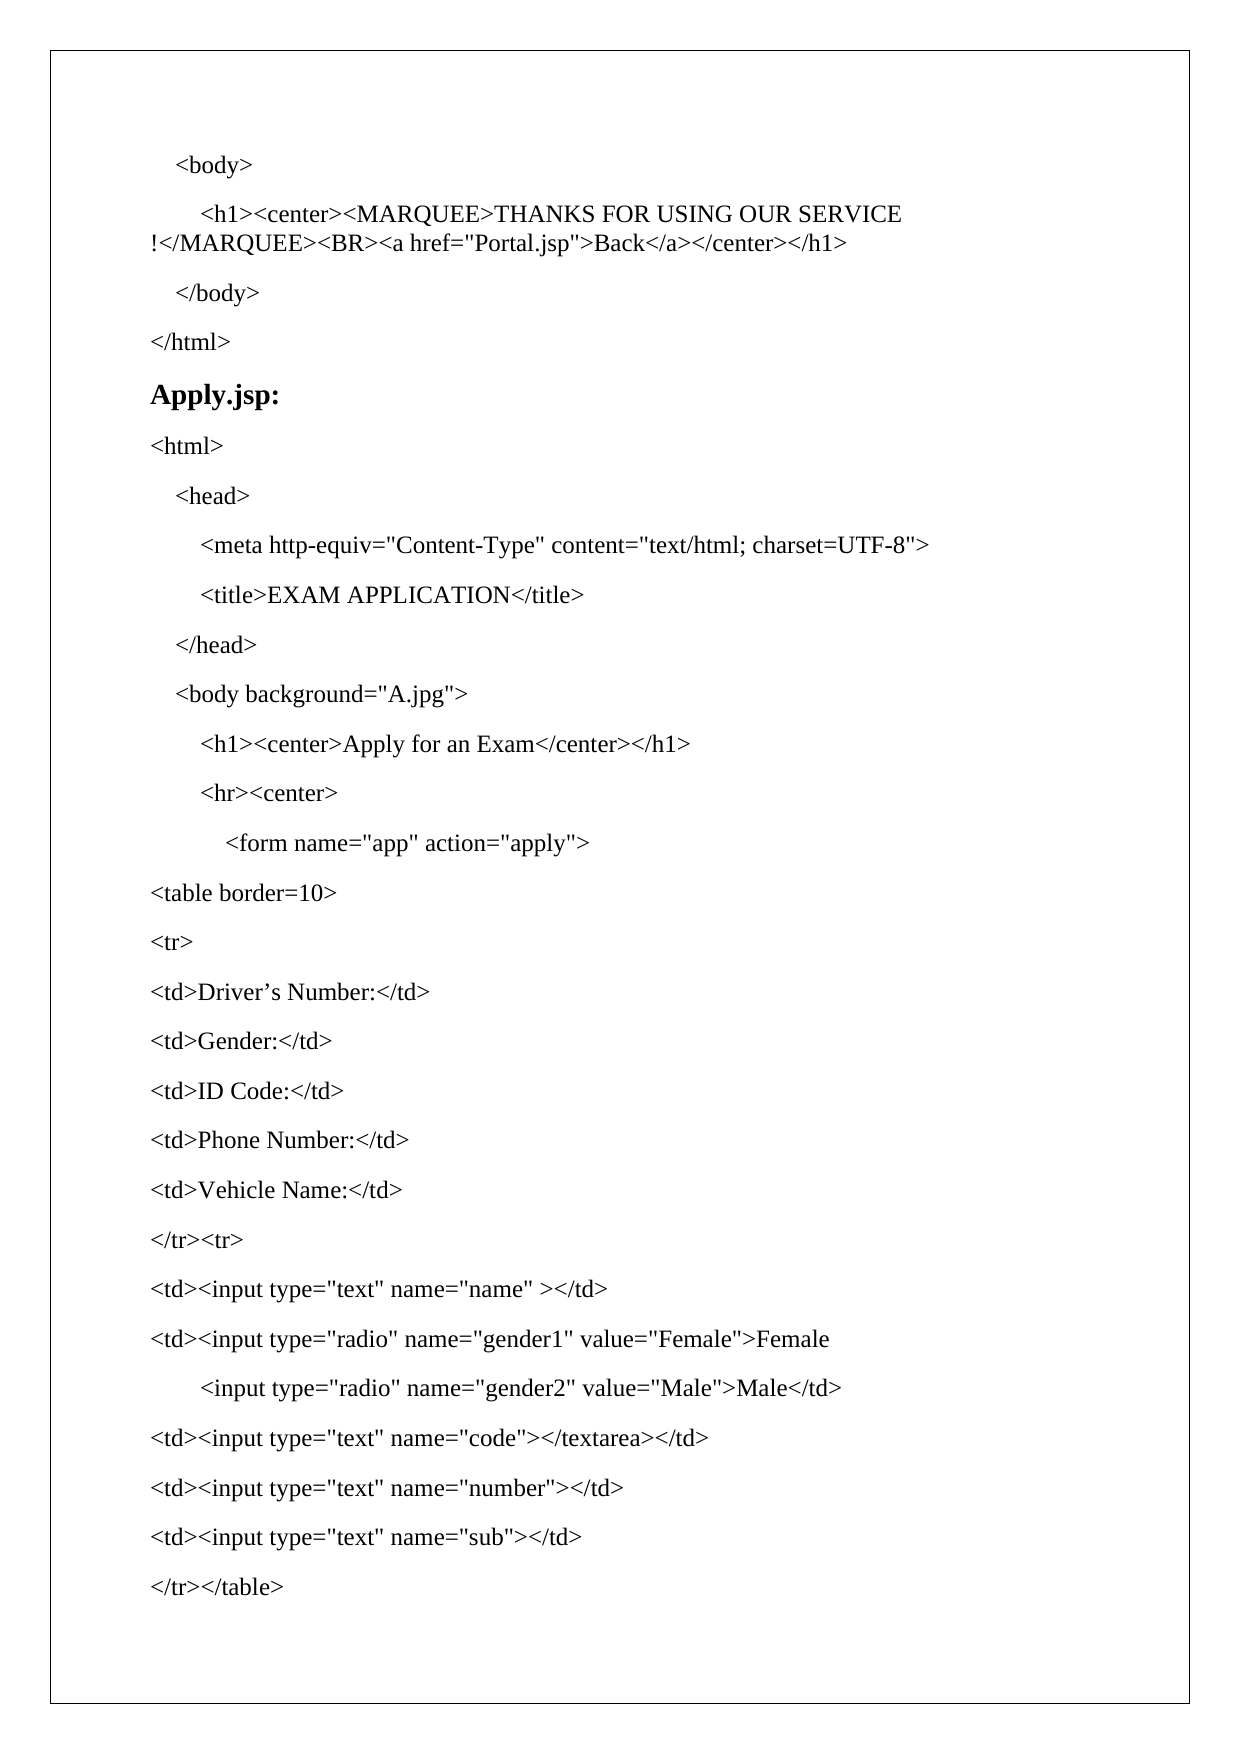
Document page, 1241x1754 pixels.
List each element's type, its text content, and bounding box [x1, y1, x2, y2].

text <td>Phone Number:</td> [150, 1126, 1090, 1154]
text <td>Gender:</td> [150, 1026, 1090, 1055]
text <table border=10> [150, 878, 1090, 906]
text <hr><center> [150, 778, 1090, 807]
text <input type="radio" name="gender2" value="Male">Male</td> [150, 1373, 1090, 1402]
text <td><input type="text" name="code"></textarea></td> [150, 1423, 1090, 1452]
text <td><input type="text" name="sub"></td> [150, 1522, 1090, 1551]
text <body> [150, 150, 1090, 179]
text <h1><center><MARQUEE>THANKS FOR USING OUR SERVICE !</MARQUEE><BR><a href="Portal.jsp">Back</a></center></h1> [150, 199, 1090, 257]
text <h1><center>Apply for an Exam</center></h1> [150, 729, 1090, 758]
text <form name="app" action="apply"> [150, 828, 1090, 857]
text <td><input type="text" name="number"></td> [150, 1473, 1090, 1501]
text </head> [150, 630, 1090, 658]
text <td>Driver’s Number:</td> [150, 977, 1090, 1006]
text <td><input type="text" name="name" ></td> [150, 1274, 1090, 1303]
text <head> [150, 481, 1090, 510]
text <td><input type="radio" name="gender1" value="Female">Female [150, 1324, 1090, 1353]
text <html> [150, 431, 1090, 460]
text <title>EXAM APPLICATION</title> [150, 580, 1090, 609]
text </body> [150, 278, 1090, 307]
text Apply.jsp: [150, 377, 1090, 411]
text <meta http-equiv="Content-Type" content="text/html; charset=UTF-8"> [150, 531, 1090, 559]
text </tr><tr> [150, 1225, 1090, 1253]
text <body background="A.jpg"> [150, 679, 1090, 708]
text </html> [150, 327, 1090, 356]
text <td>Vehicle Name:</td> [150, 1175, 1090, 1204]
text </tr></table> [150, 1572, 1090, 1601]
text <td>ID Code:</td> [150, 1076, 1090, 1105]
text <tr> [150, 927, 1090, 956]
